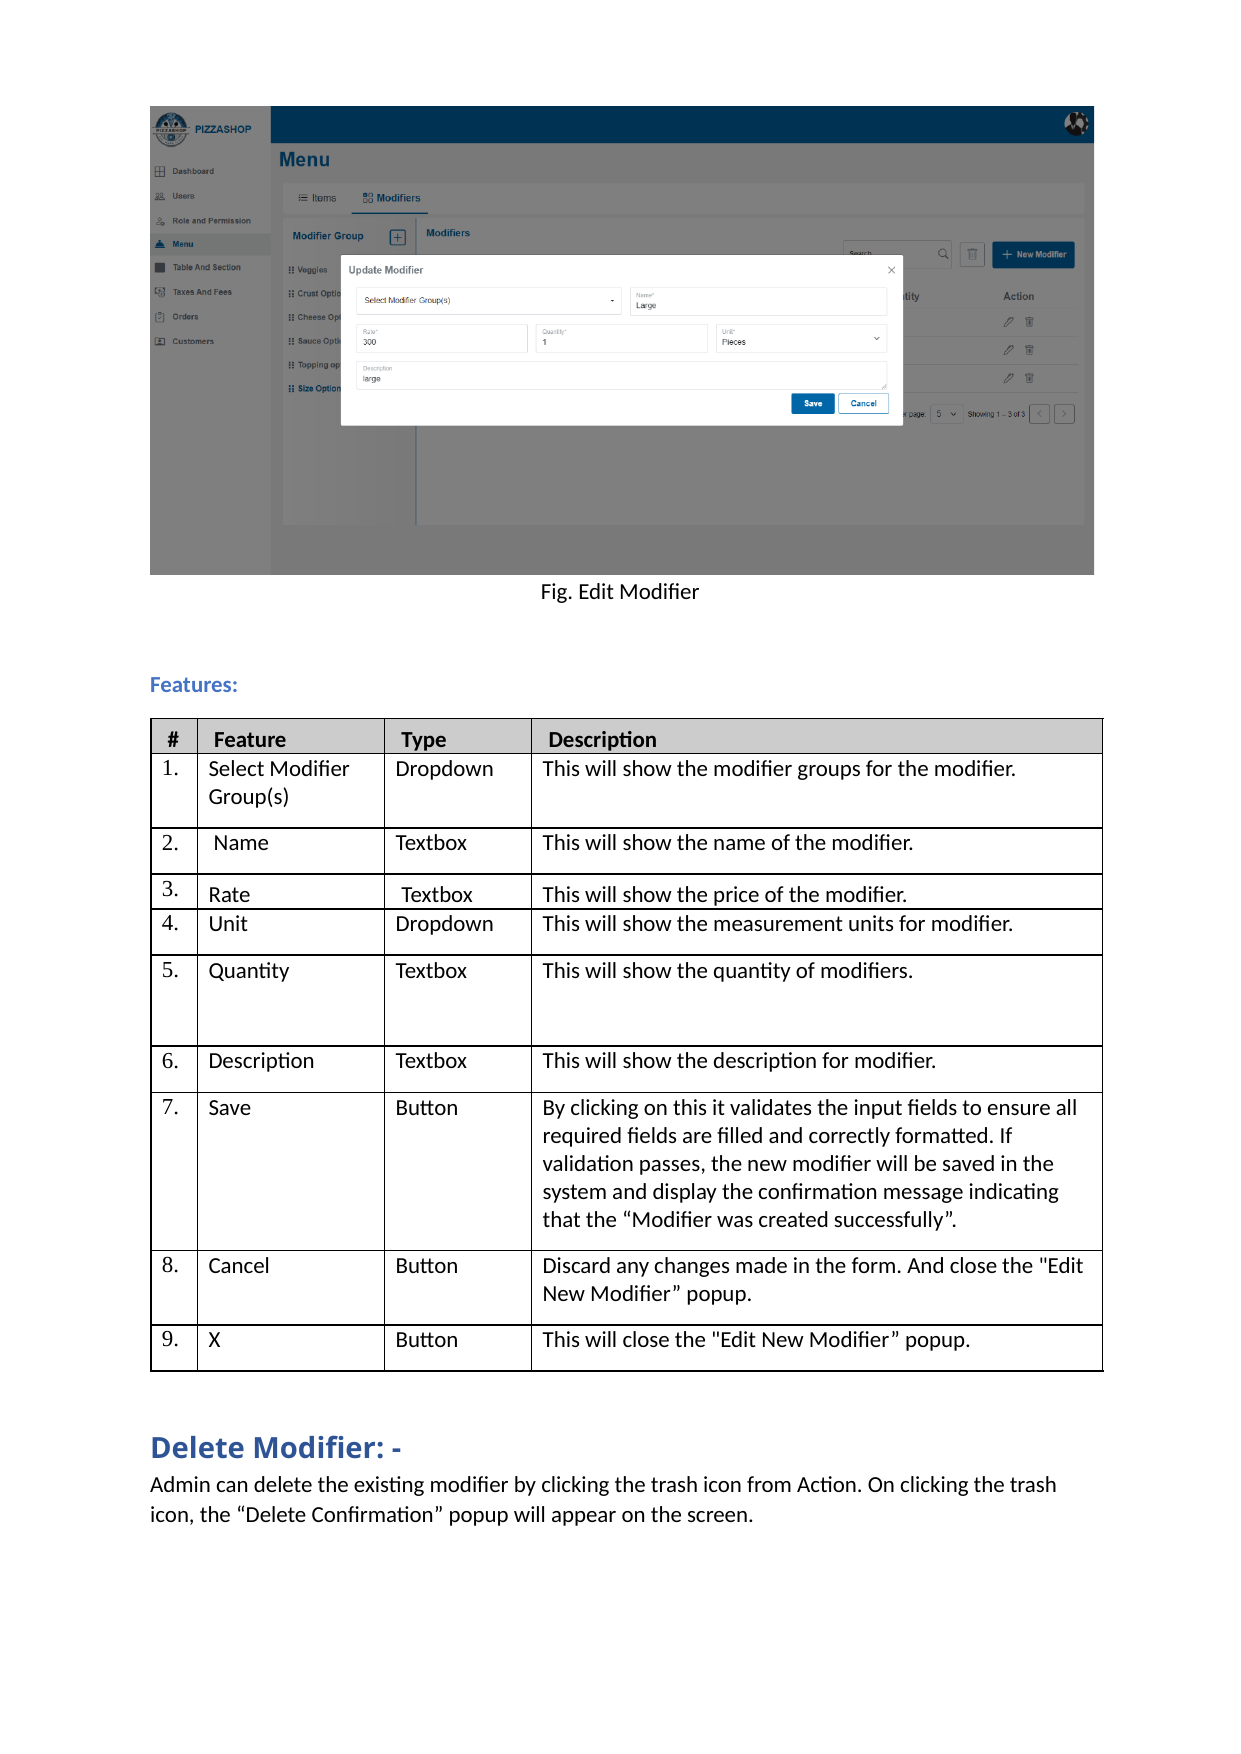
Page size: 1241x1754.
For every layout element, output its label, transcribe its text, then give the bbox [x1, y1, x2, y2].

table_cell Button [385, 1093, 531, 1250]
table_cell By clicking on this it validates the input fields to ensure all required fields are filled and correctly formatted. If validation passes, the new modifier will be saved in the system and display the confirmation message indicating that the “Modifier was created successfully”. [532, 1093, 1102, 1250]
subtitle Delete Modifier: - [150, 1427, 1090, 1467]
table_cell Description [198, 1047, 384, 1091]
table_cell 6. [152, 1047, 197, 1091]
table_header Feature [198, 719, 384, 753]
table_cell 8. [152, 1251, 197, 1324]
table_cell Quantity [198, 956, 384, 1045]
table_header Type [385, 719, 531, 753]
table_cell Textbox [385, 875, 531, 908]
table_header Description [532, 719, 1102, 753]
table_cell 4. [152, 910, 197, 954]
table_cell 1. [152, 754, 197, 827]
table_cell Rate [198, 875, 384, 908]
table_cell This will show the quantity of modifiers. [532, 956, 1102, 1045]
table_cell This will show the name of the modifier. [532, 829, 1102, 873]
table_cell Cancel [198, 1251, 384, 1324]
table_cell This will show the modifier groups for the modifier. [532, 754, 1102, 827]
table_cell Textbox [385, 1047, 531, 1091]
text Admin can delete the existing modifier by clicking the trash icon from Action. On clicking the trash icon, the “Delete Confirmation” popup will appear on the screen. [150, 1470, 1090, 1528]
table_cell Name [198, 829, 384, 873]
table_cell Textbox [385, 829, 531, 873]
table_cell 3. [152, 875, 197, 908]
table_cell This will show the description for modifier. [532, 1047, 1102, 1091]
table_cell Save [198, 1093, 384, 1250]
table_cell 5. [152, 956, 197, 1045]
table_cell This will show the price of the modifier. [532, 875, 1102, 908]
table_cell 2. [152, 829, 197, 873]
table_cell 7. [152, 1093, 197, 1250]
table_cell Unit [198, 910, 384, 954]
table_cell This will show the measurement units for modifier. [532, 910, 1102, 954]
table_cell X [198, 1326, 384, 1370]
table_cell Textbox [385, 956, 531, 1045]
table_cell Select Modifier Group(s) [198, 754, 384, 827]
table_cell 9. [152, 1326, 197, 1370]
table_cell Dropdown [385, 910, 531, 954]
table_cell Dropdown [385, 754, 531, 827]
table_cell Button [385, 1251, 531, 1324]
table_cell This will close the "Edit New Modifier” popup. [532, 1326, 1102, 1370]
picture [150, 106, 1095, 575]
text Fig. Edit Modifier [150, 575, 1090, 605]
table_header # [152, 719, 197, 753]
text Features: [150, 671, 1090, 698]
table_cell Discard any changes made in the form. And close the "Edit New Modifier” popup. [532, 1251, 1102, 1324]
table_cell Button [385, 1326, 531, 1370]
